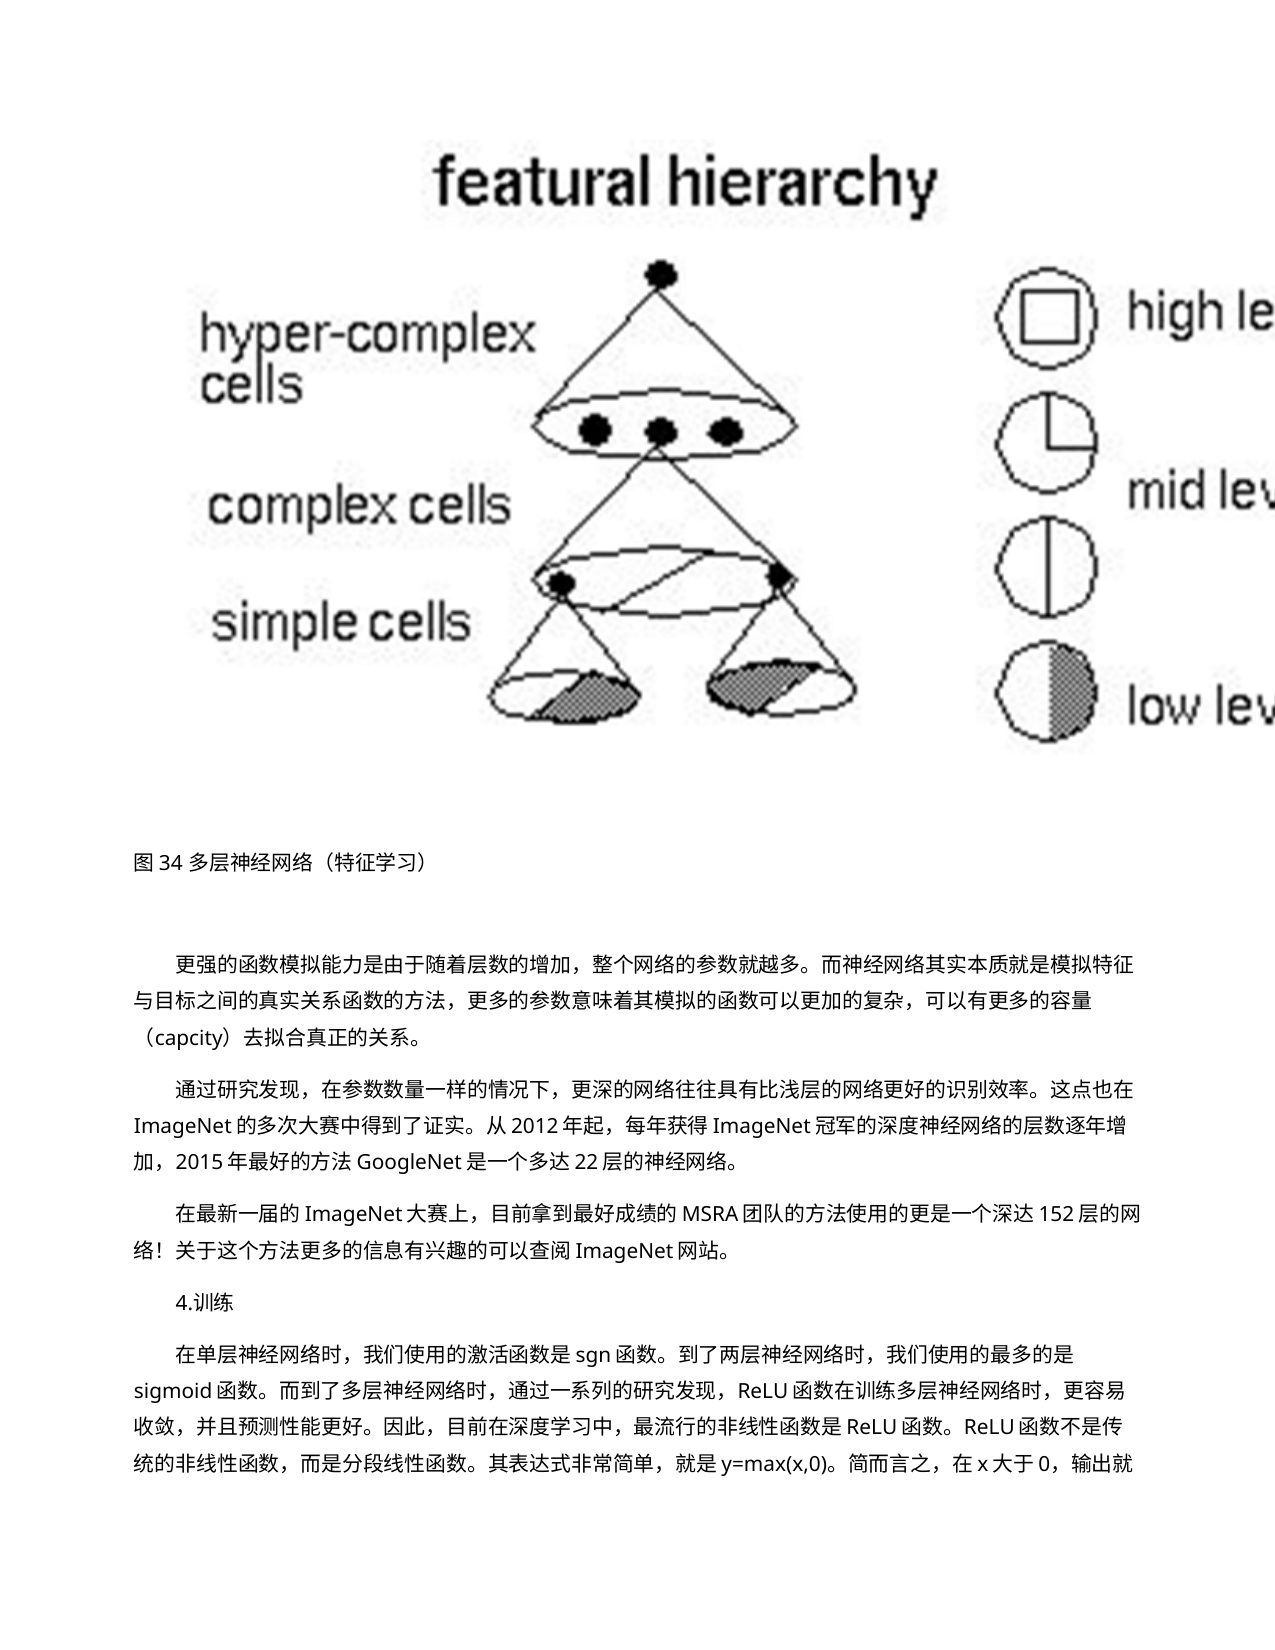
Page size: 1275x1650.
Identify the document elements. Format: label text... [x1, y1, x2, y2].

text 通过研究发现，在参数数量一样的情况下，更深的网络往往具有比浅层的网络更好的识别效率。这点也在ImageNet的多次大赛中得到了证实。从2012年起，每年获得ImageNet冠军的深度神经网络的层数逐年增加，2015年最好的方法GoogleNet是一个多达22层的神经网络。 [134, 1073, 1141, 1176]
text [134, 1338, 1141, 1477]
text 4.训练 [134, 1286, 1141, 1316]
text 更强的函数模拟能力是由于随着层数的增加，整个网络的参数就越多。而神经网络其实本质就是模拟特征与目标之间的真实关系函数的方法，更多的参数意味着其模拟的函数可以更加的复杂，可以有更多的容量（capcity）去拟合真正的关系。 [134, 948, 1141, 1051]
text 在最新一届的ImageNet大赛上，目前拿到最好成绩的MSRA团队的方法使用的更是一个深达152层的网络！关于这个方法更多的信息有兴趣的可以查阅ImageNet网站。 [134, 1198, 1141, 1264]
text 图34 多层神经网络（特征学习） [134, 846, 1141, 877]
picture [133, 118, 1275, 820]
